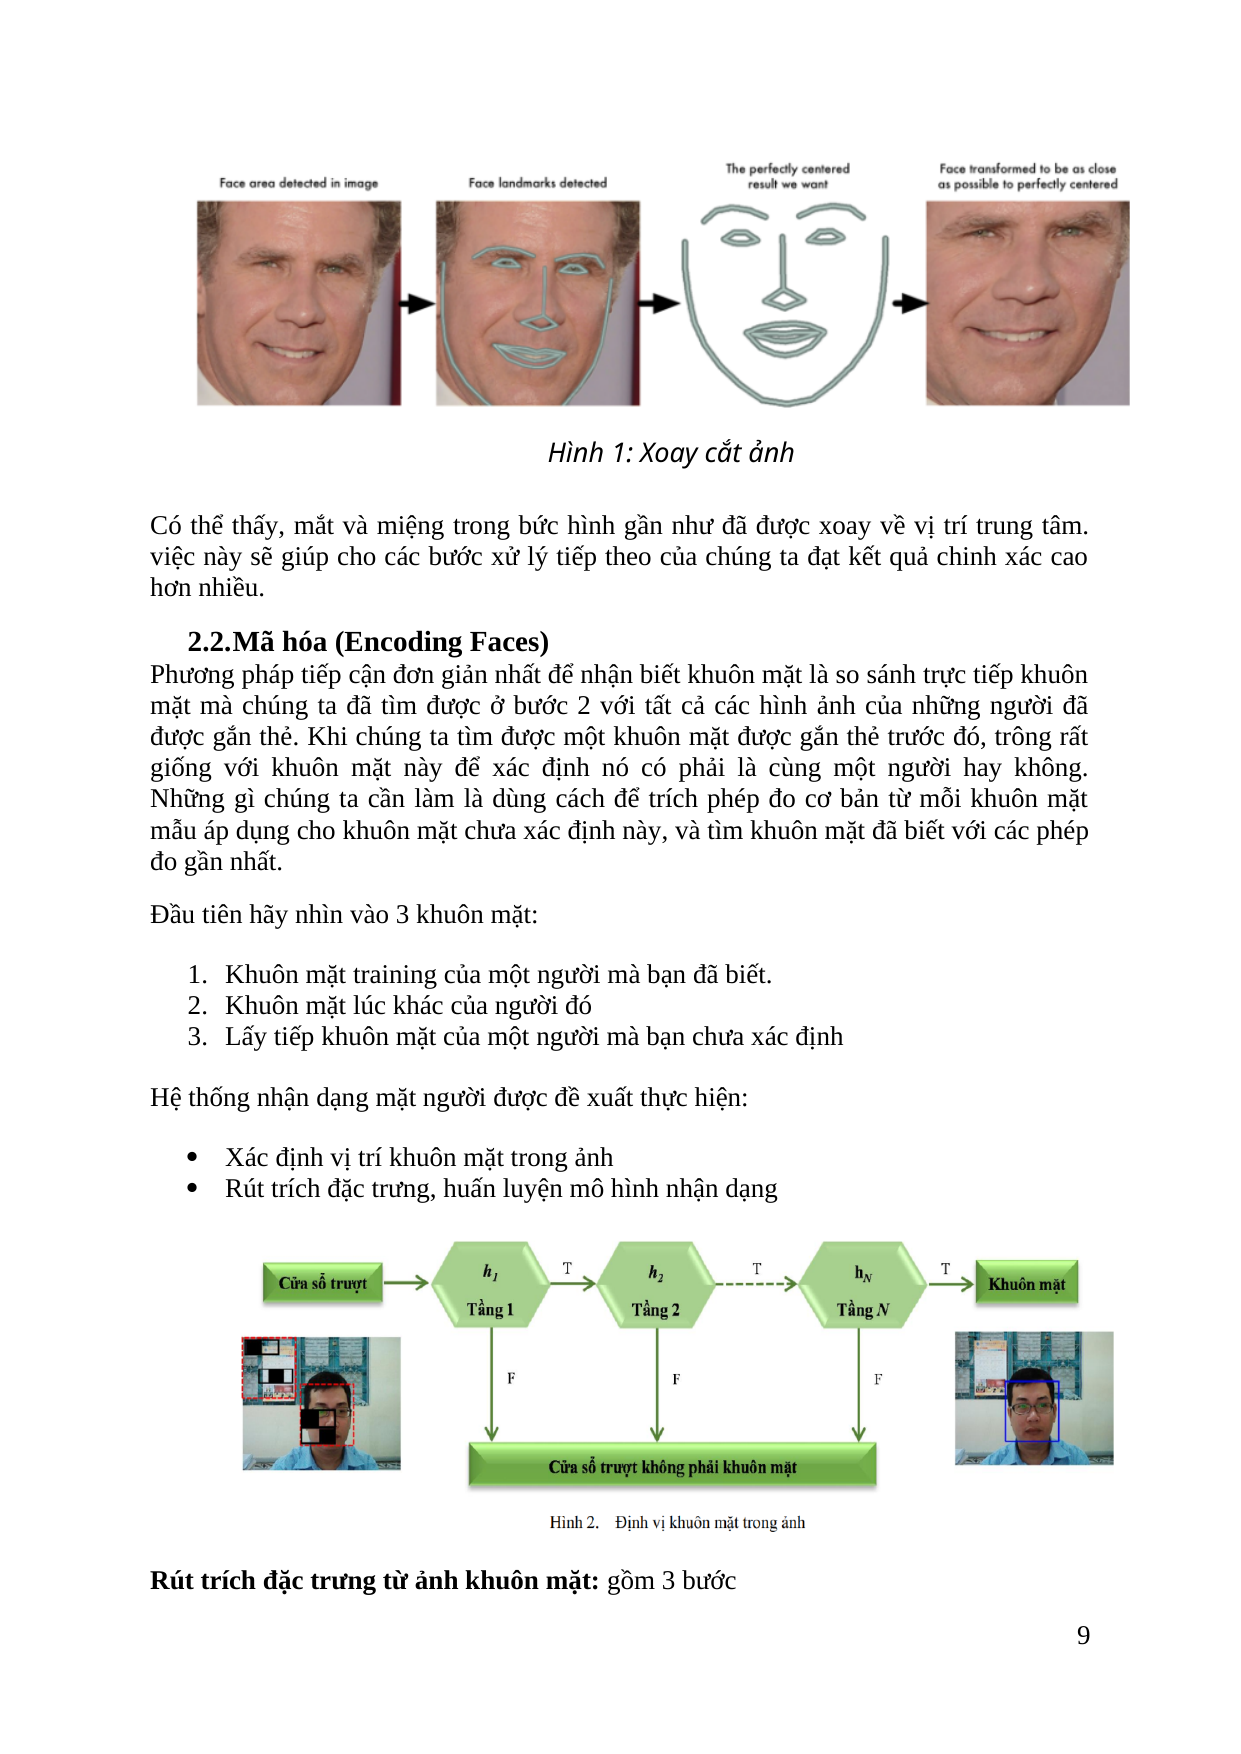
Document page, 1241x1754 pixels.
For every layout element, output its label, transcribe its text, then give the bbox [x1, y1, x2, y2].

list Lấy tiếp khuôn mặt của một người mà bạn chưa xác định [187, 1021, 1090, 1052]
text Rút trích đặc trưng từ ảnh khuôn mặt: gồm 3 bước [150, 1564, 1090, 1595]
text Đầu tiên hãy nhìn vào 3 khuôn mặt: [150, 898, 1090, 929]
picture [225, 1232, 1141, 1535]
text Phương pháp tiếp cận đơn giản nhất để nhận biết khuôn mặt là so sánh trực tiếp khuôn mặt mà chúng ta đã tìm được ở bước 2 với tất cả các hình ảnh của những người đã được gắn thẻ. Khi chúng ta tìm được một khuôn mặt được gắn thẻ trước đó, trông rất giống với khuôn mặt này để xác định nó có phải là cùng một người hay không. Những gì chúng ta cần làm là dùng cách để trích phép đo cơ bản từ mỗi khuôn mặt mẫu áp dụng cho khuôn mặt chưa xác định này, và tìm khuôn mặt đã biết với các phép đo gần nhất. [150, 658, 1090, 876]
text Có thể thấy, mắt và miệng trong bức hình gần như đã được xoay về vị trí trung tâm. việc này sẽ giúp cho các bước xử lý tiếp theo của chúng ta đạt kết quả chinh xác cao hơn nhiều. [150, 509, 1090, 603]
list Khuôn mặt lúc khác của người đó [187, 989, 1090, 1021]
list Xác định vị trí khuôn mặt trong ảnh [187, 1141, 1090, 1172]
subtitle Mã hóa (Encoding Faces) [187, 624, 1090, 658]
list Rút trích đặc trưng, huấn luyện mô hình nhận dạng [187, 1172, 1090, 1204]
text Hệ thống nhận dạng mặt người được đề xuất thực hiện: [150, 1081, 1090, 1112]
picture [180, 157, 1155, 428]
list Khuôn mặt training của một người mà bạn đã biết. [187, 958, 1090, 989]
